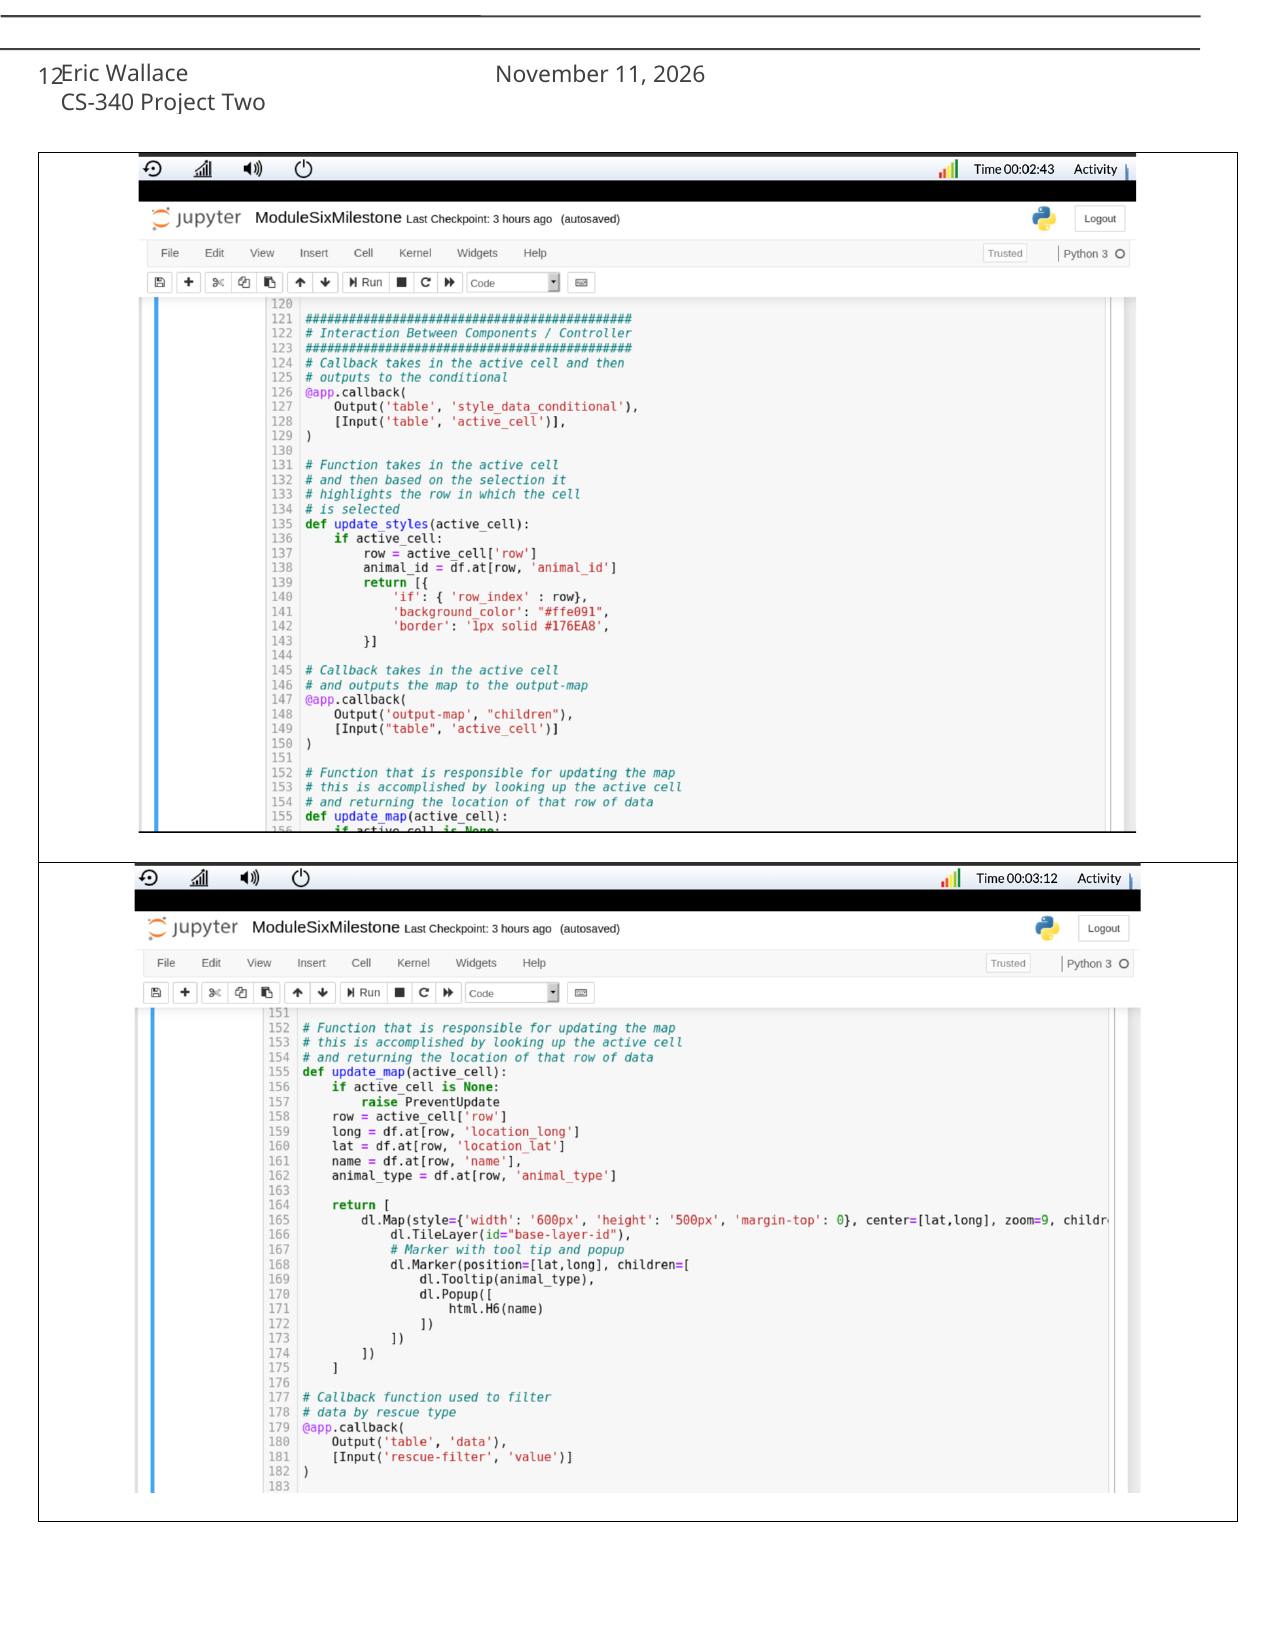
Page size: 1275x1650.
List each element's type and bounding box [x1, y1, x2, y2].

table_cell [39, 863, 1237, 1521]
table_cell [39, 153, 1237, 862]
picture [134, 862, 1141, 1493]
picture [138, 153, 1137, 833]
